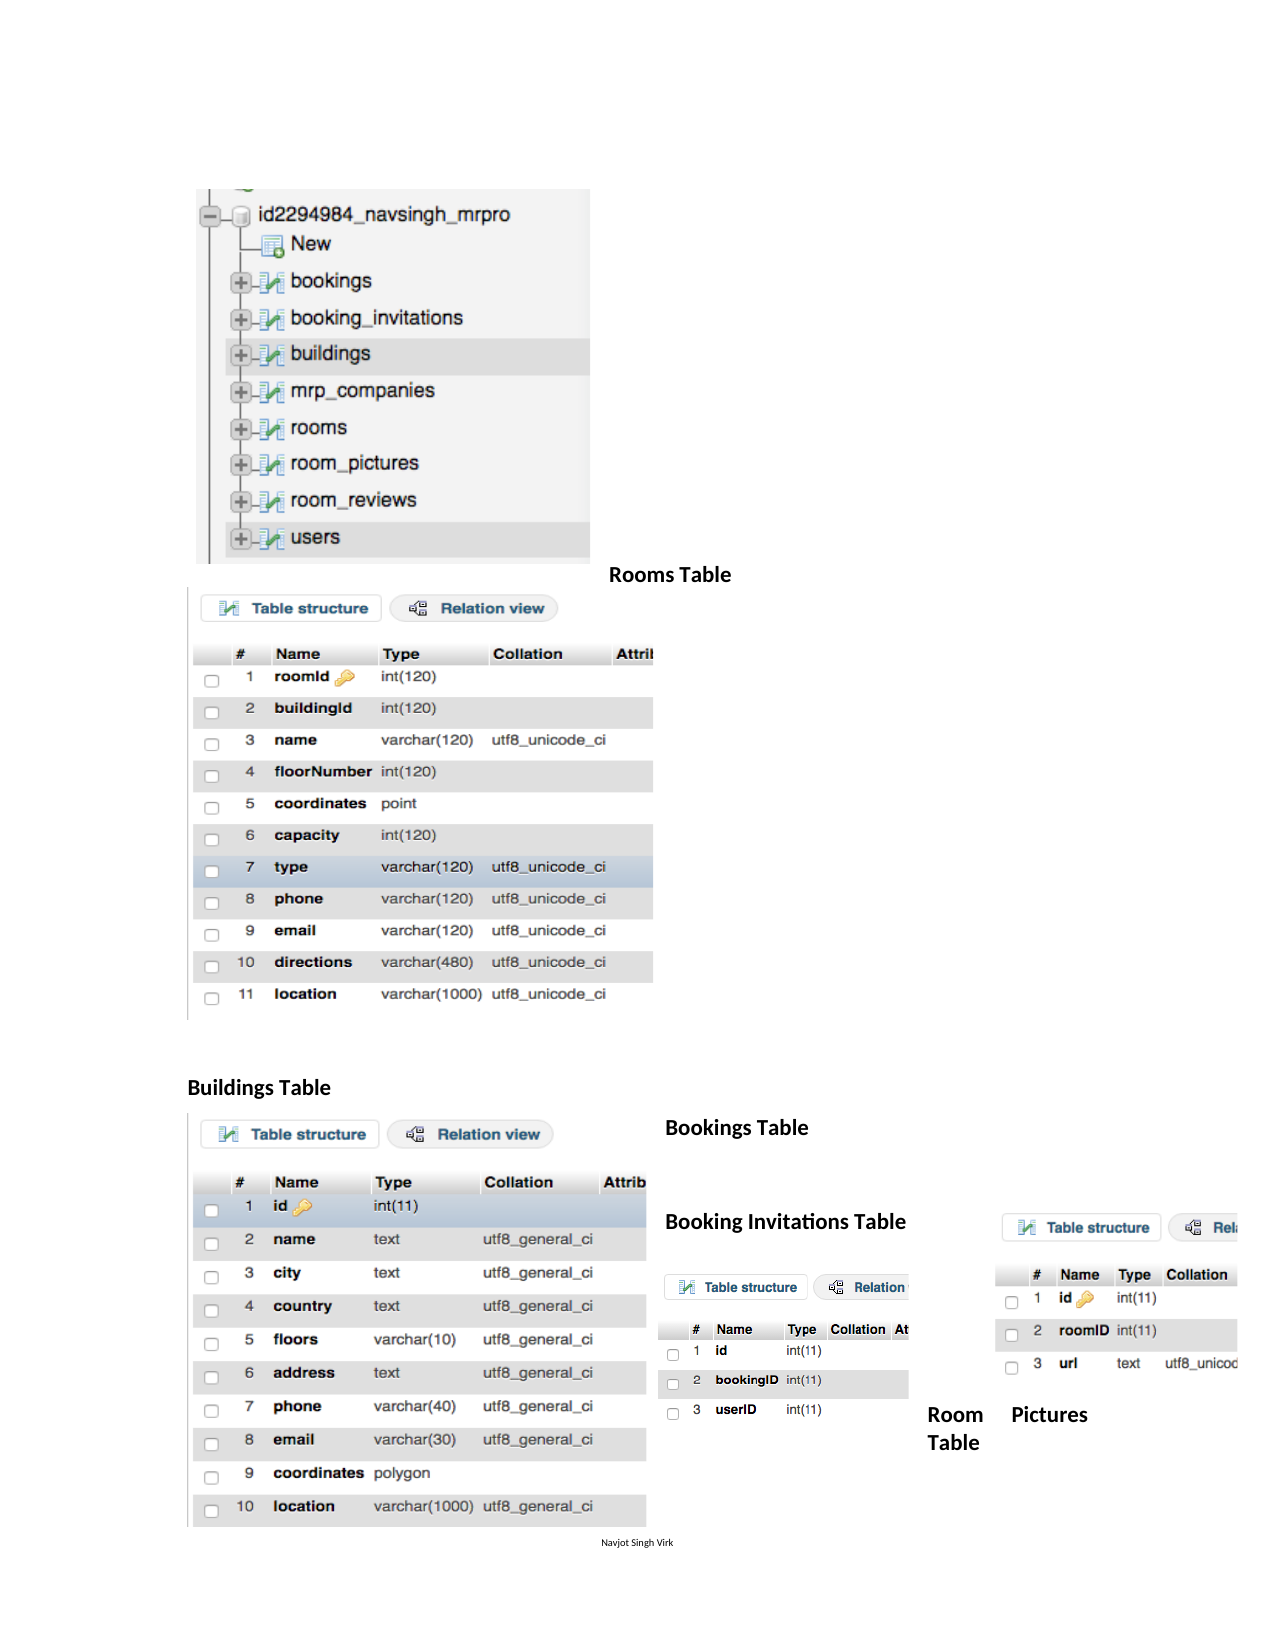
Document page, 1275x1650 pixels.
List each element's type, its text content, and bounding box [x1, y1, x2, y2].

text Bookings Table [647, 1113, 1088, 1141]
picture [655, 1266, 909, 1438]
picture [992, 1211, 1238, 1390]
picture [187, 1113, 647, 1527]
picture [196, 189, 591, 564]
picture [187, 587, 654, 1020]
text Buildings Table [187, 1073, 1088, 1101]
text Booking Invitations Table [647, 1207, 1088, 1235]
